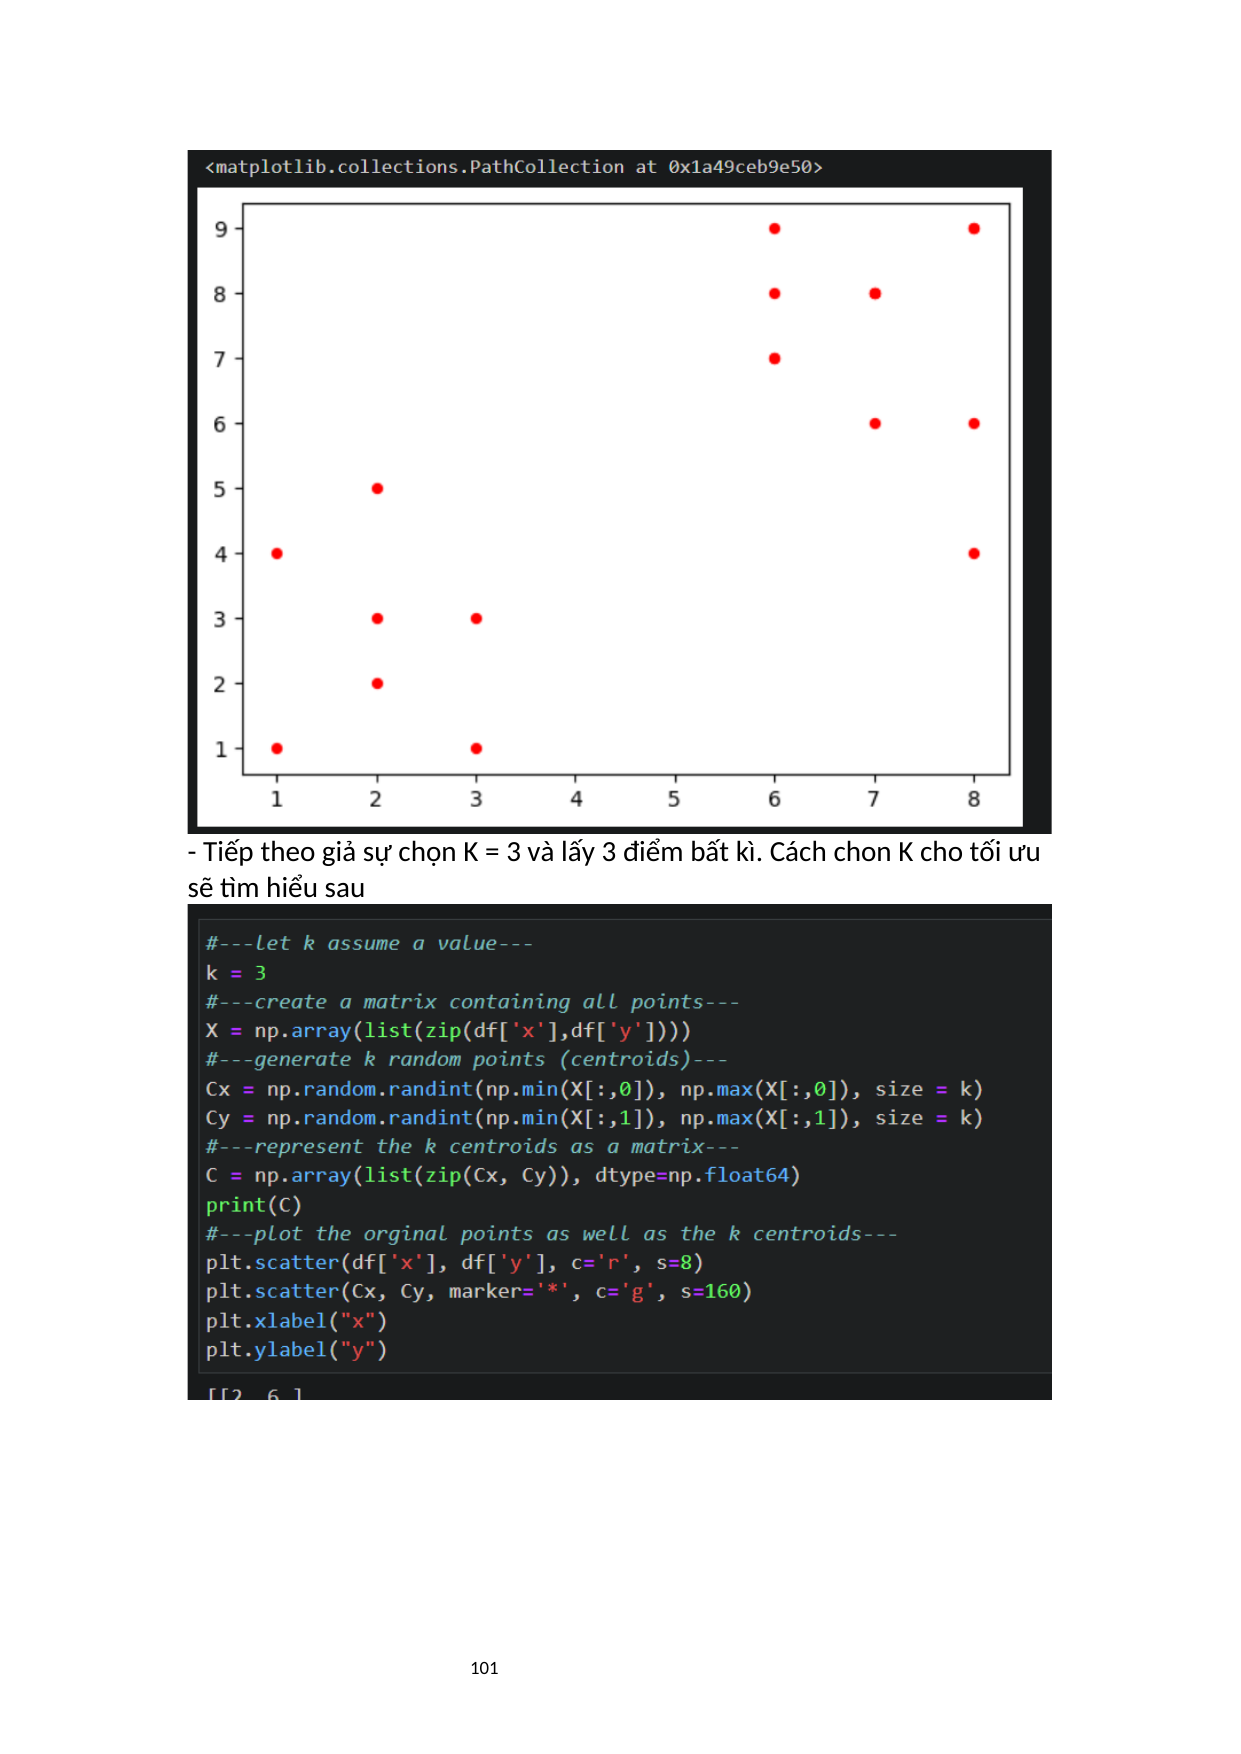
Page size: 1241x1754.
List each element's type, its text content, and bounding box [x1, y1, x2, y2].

picture [187, 150, 1052, 834]
picture [187, 904, 1052, 1400]
list - Tiếp theo giả sự chọn K = 3 và lấy 3 điểm bất kì. Cách chon K cho tối ưu sẽ tìm hiểu sau [187, 833, 1053, 904]
